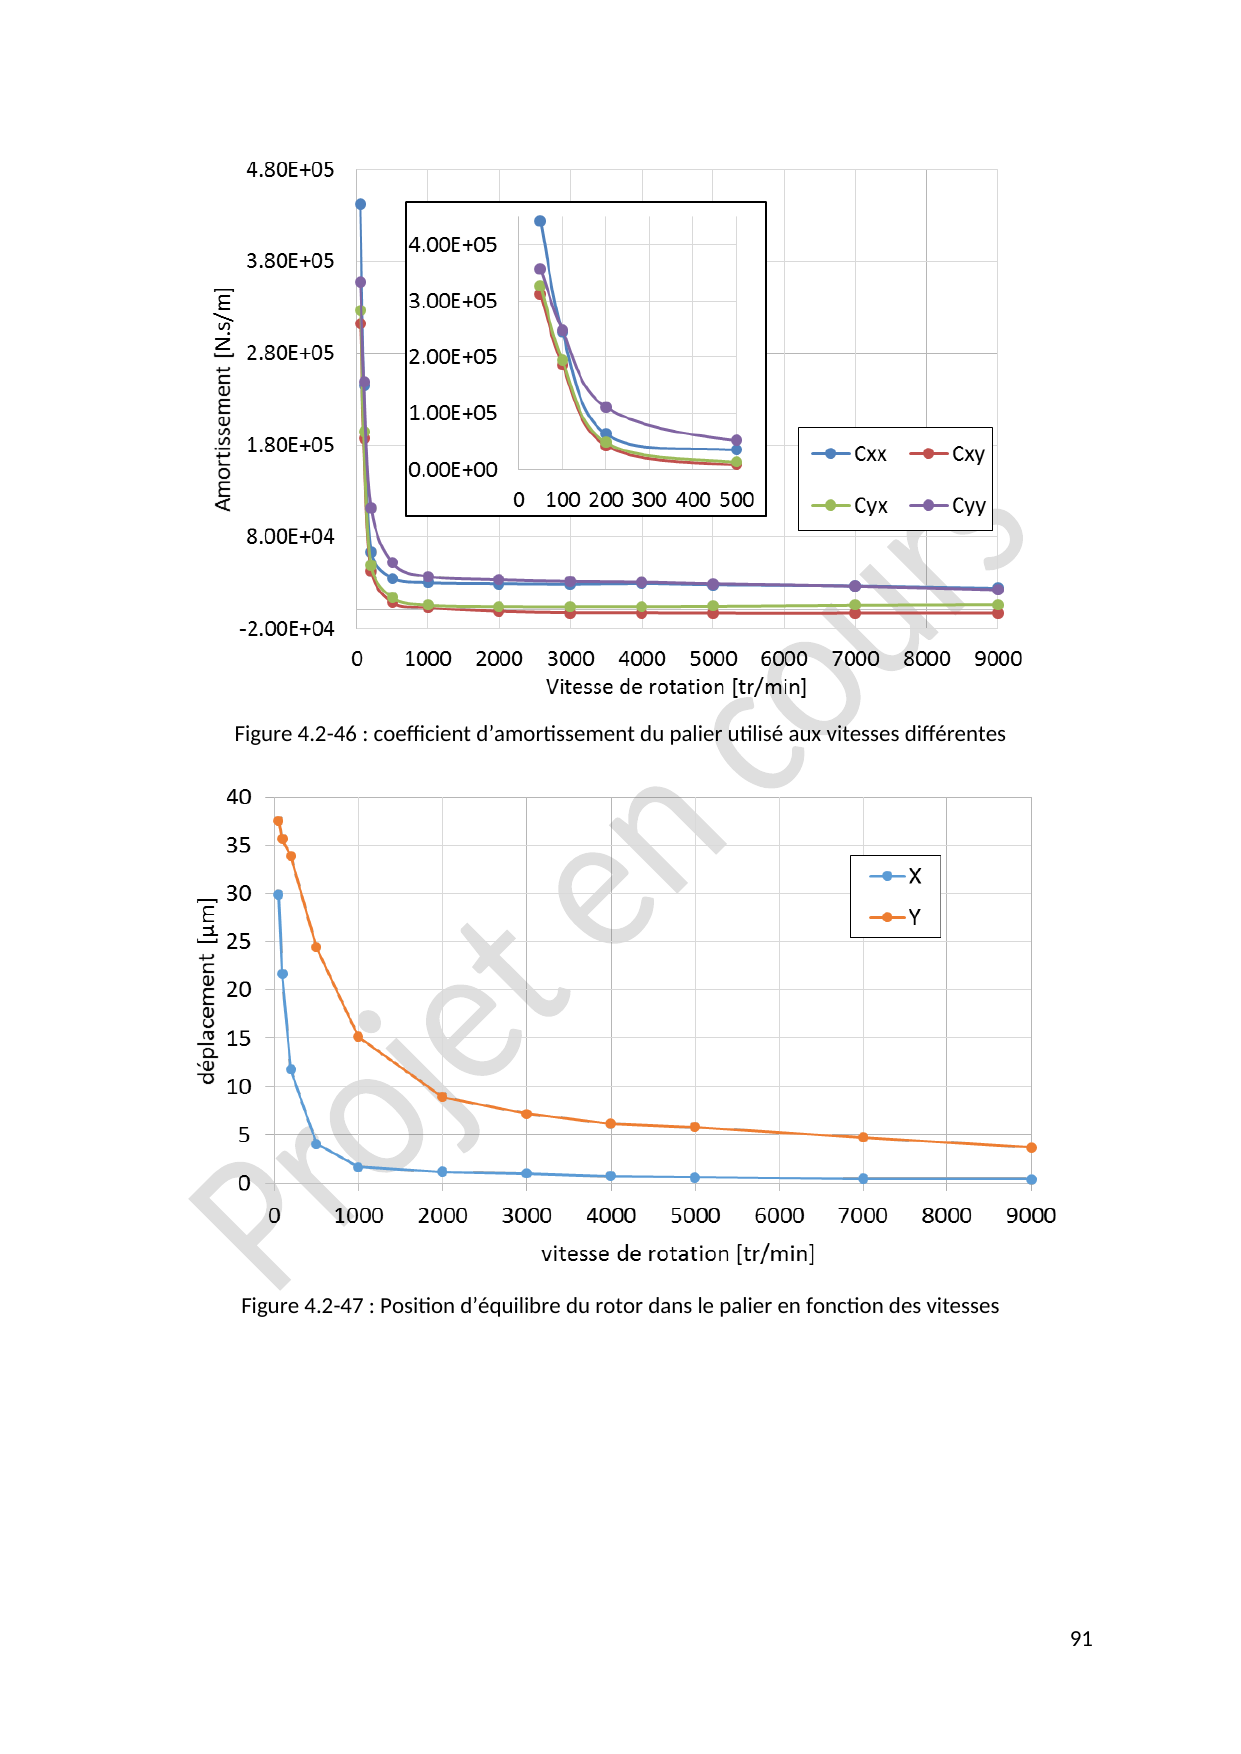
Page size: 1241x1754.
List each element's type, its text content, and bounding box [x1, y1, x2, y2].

picture [173, 767, 1068, 1276]
picture [203, 147, 1037, 704]
